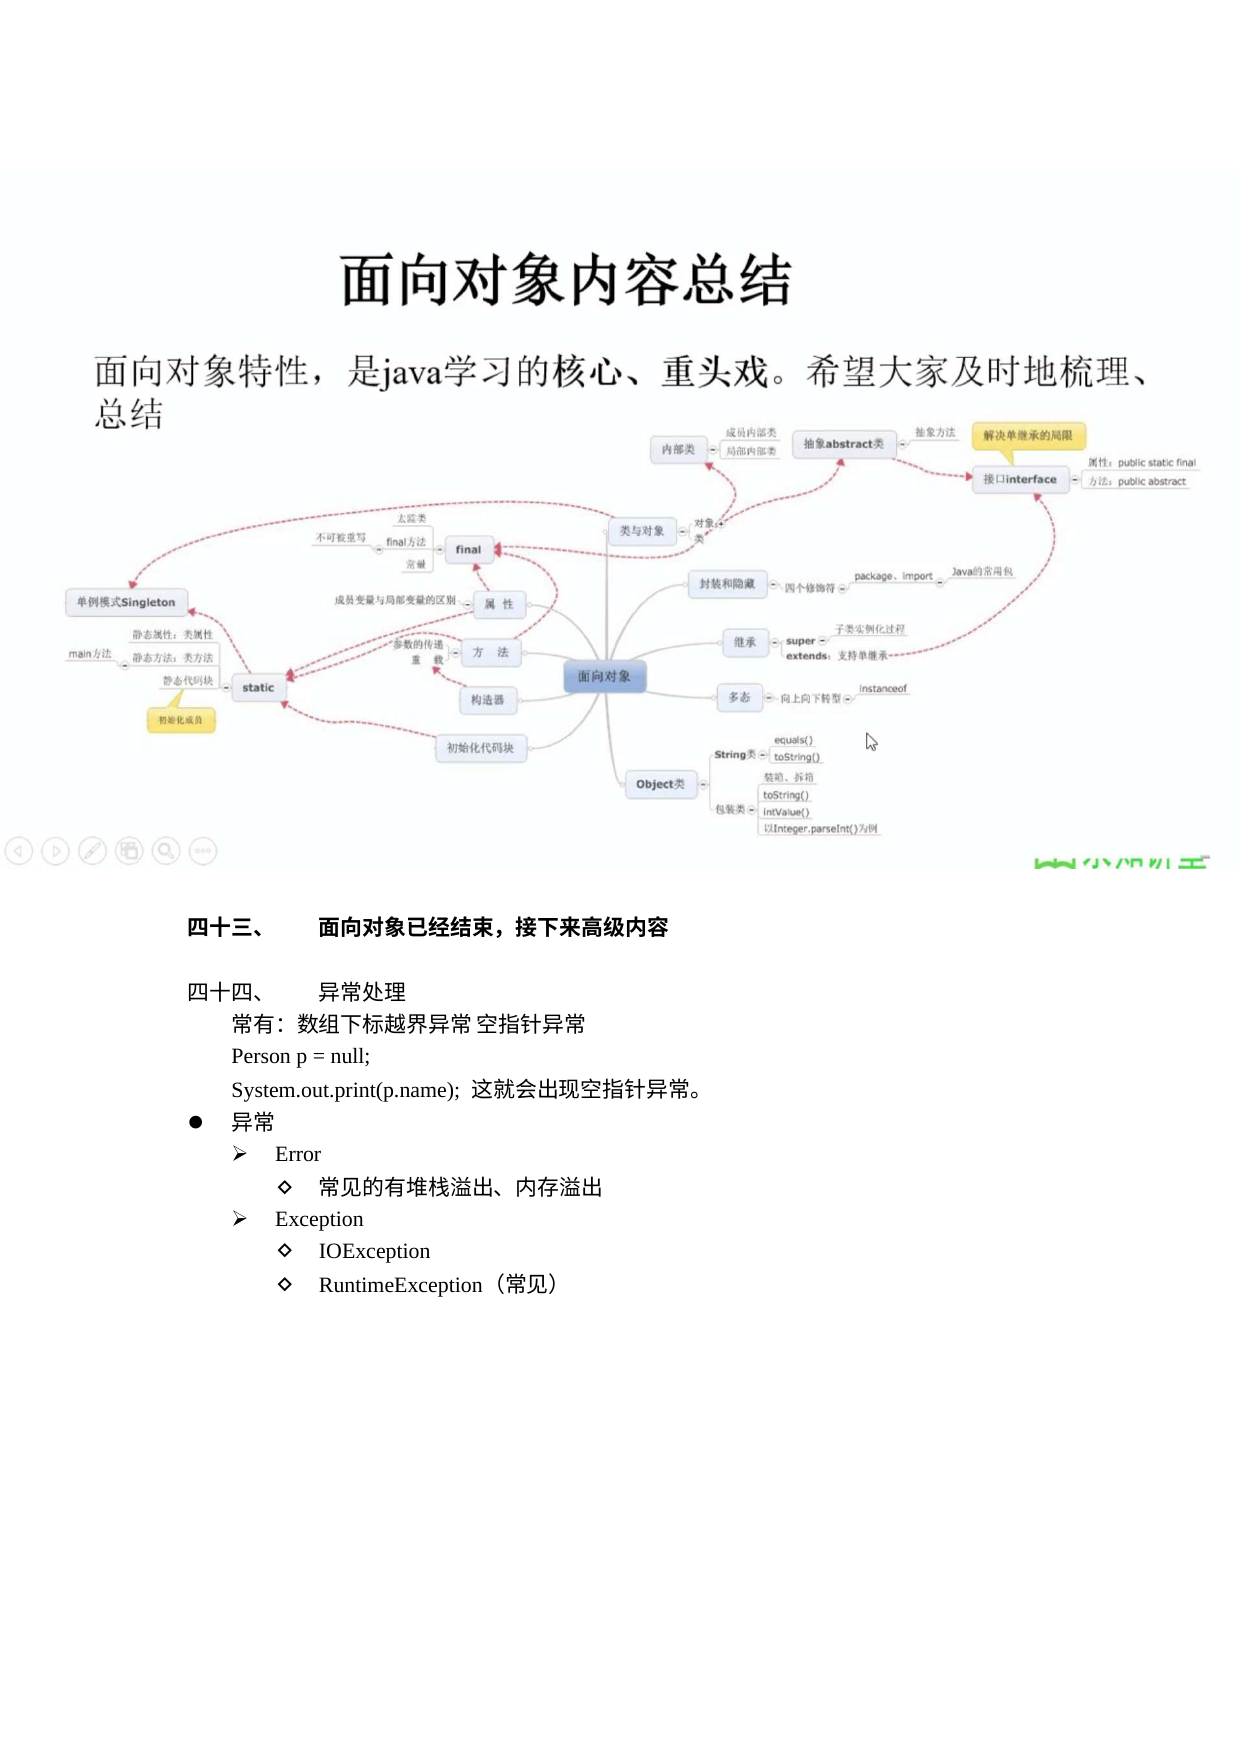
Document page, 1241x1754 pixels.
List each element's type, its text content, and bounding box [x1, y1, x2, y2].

list 常有：数组下标越界异常 空指针异常 [231, 1007, 1053, 1039]
list 异常 [187, 1104, 1053, 1137]
list Exception [231, 1202, 1053, 1234]
list System.out.print(p.name); 这就会出现空指针异常。 [231, 1072, 1053, 1104]
list Person p = null; [231, 1039, 1053, 1072]
list 常见的有堆栈溢出、内存溢出 [275, 1169, 1053, 1202]
list Error [231, 1137, 1053, 1169]
picture [0, 171, 1241, 869]
list 面向对象已经结束，接下来高级内容 [187, 909, 1053, 942]
list 异常处理 [187, 974, 1053, 1007]
list IOException [275, 1234, 1053, 1267]
list RuntimeException（常见） [275, 1267, 1053, 1299]
